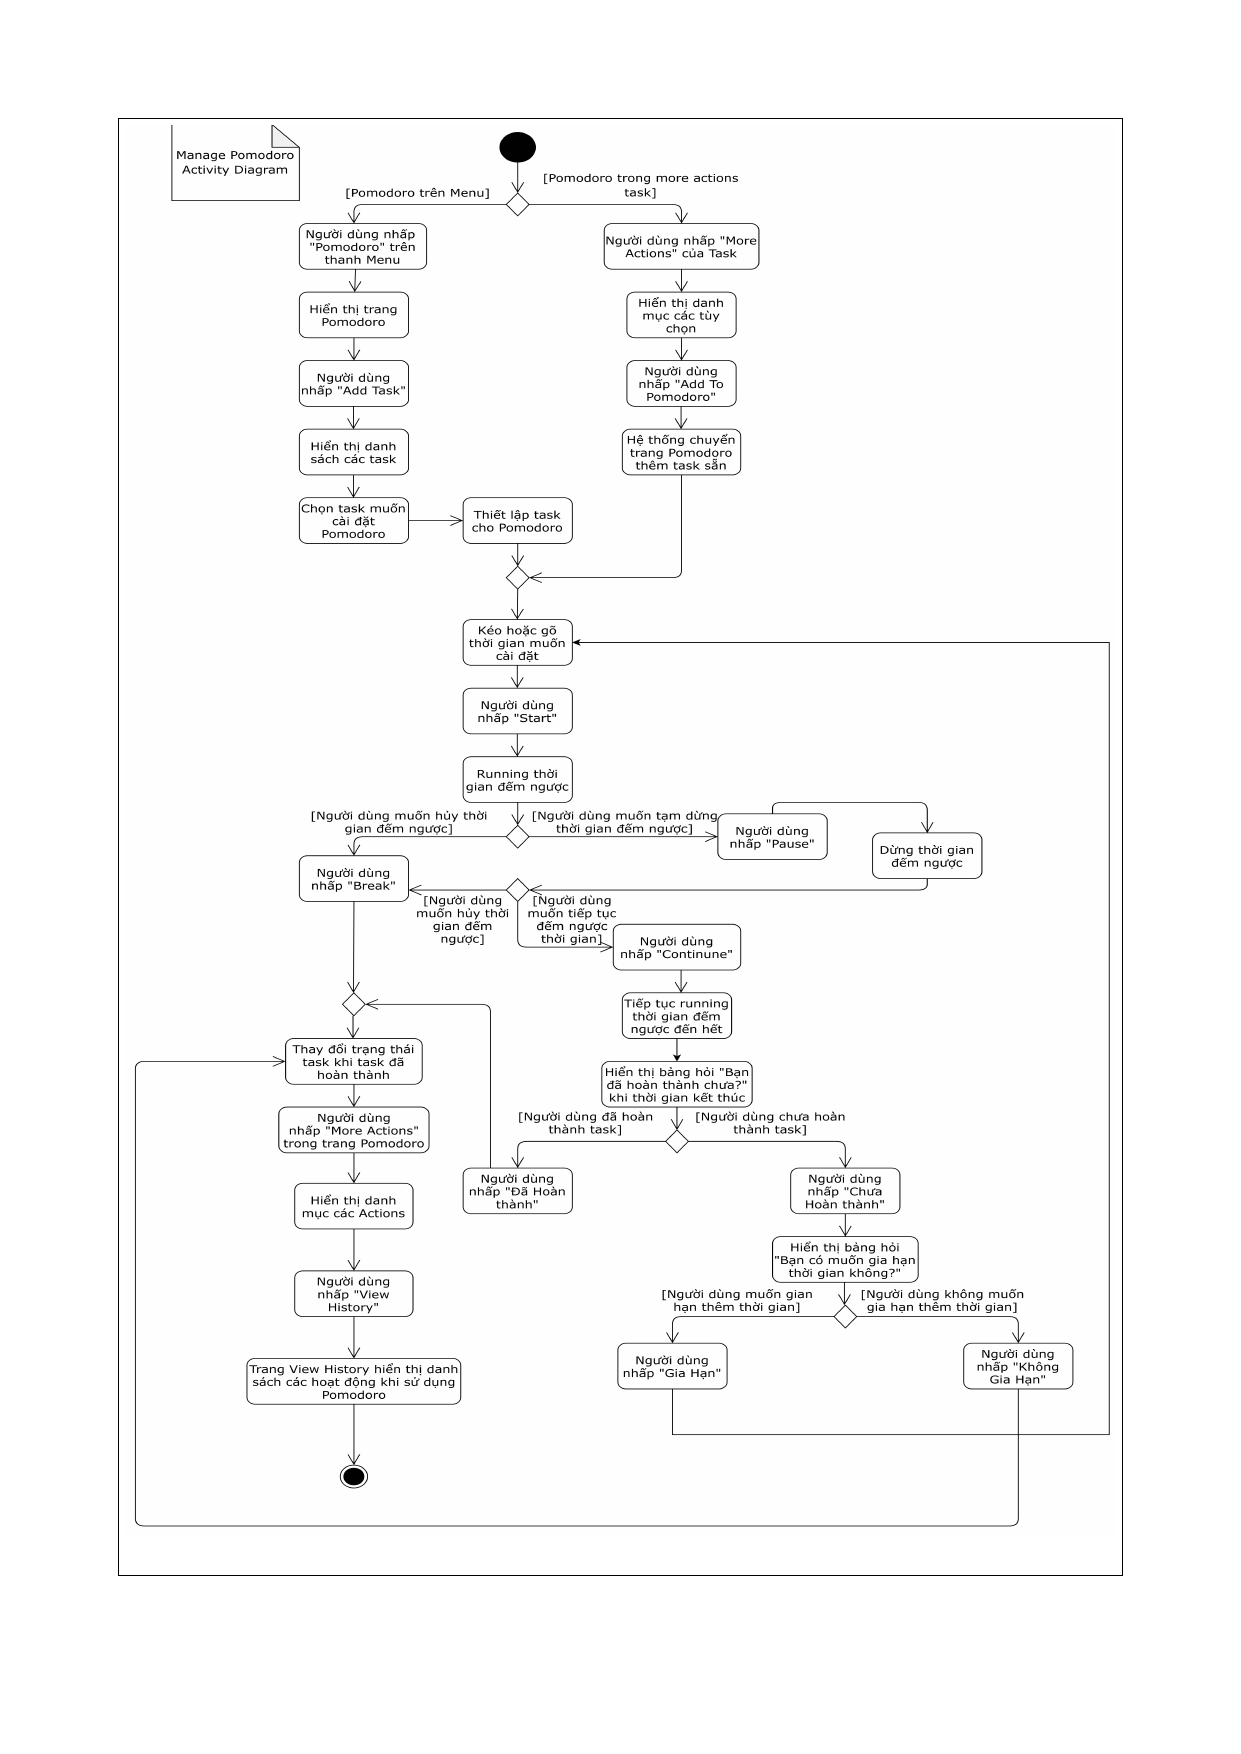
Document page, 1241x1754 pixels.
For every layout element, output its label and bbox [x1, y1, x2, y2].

picture [123, 125, 1117, 1537]
table_cell [119, 119, 1122, 1575]
